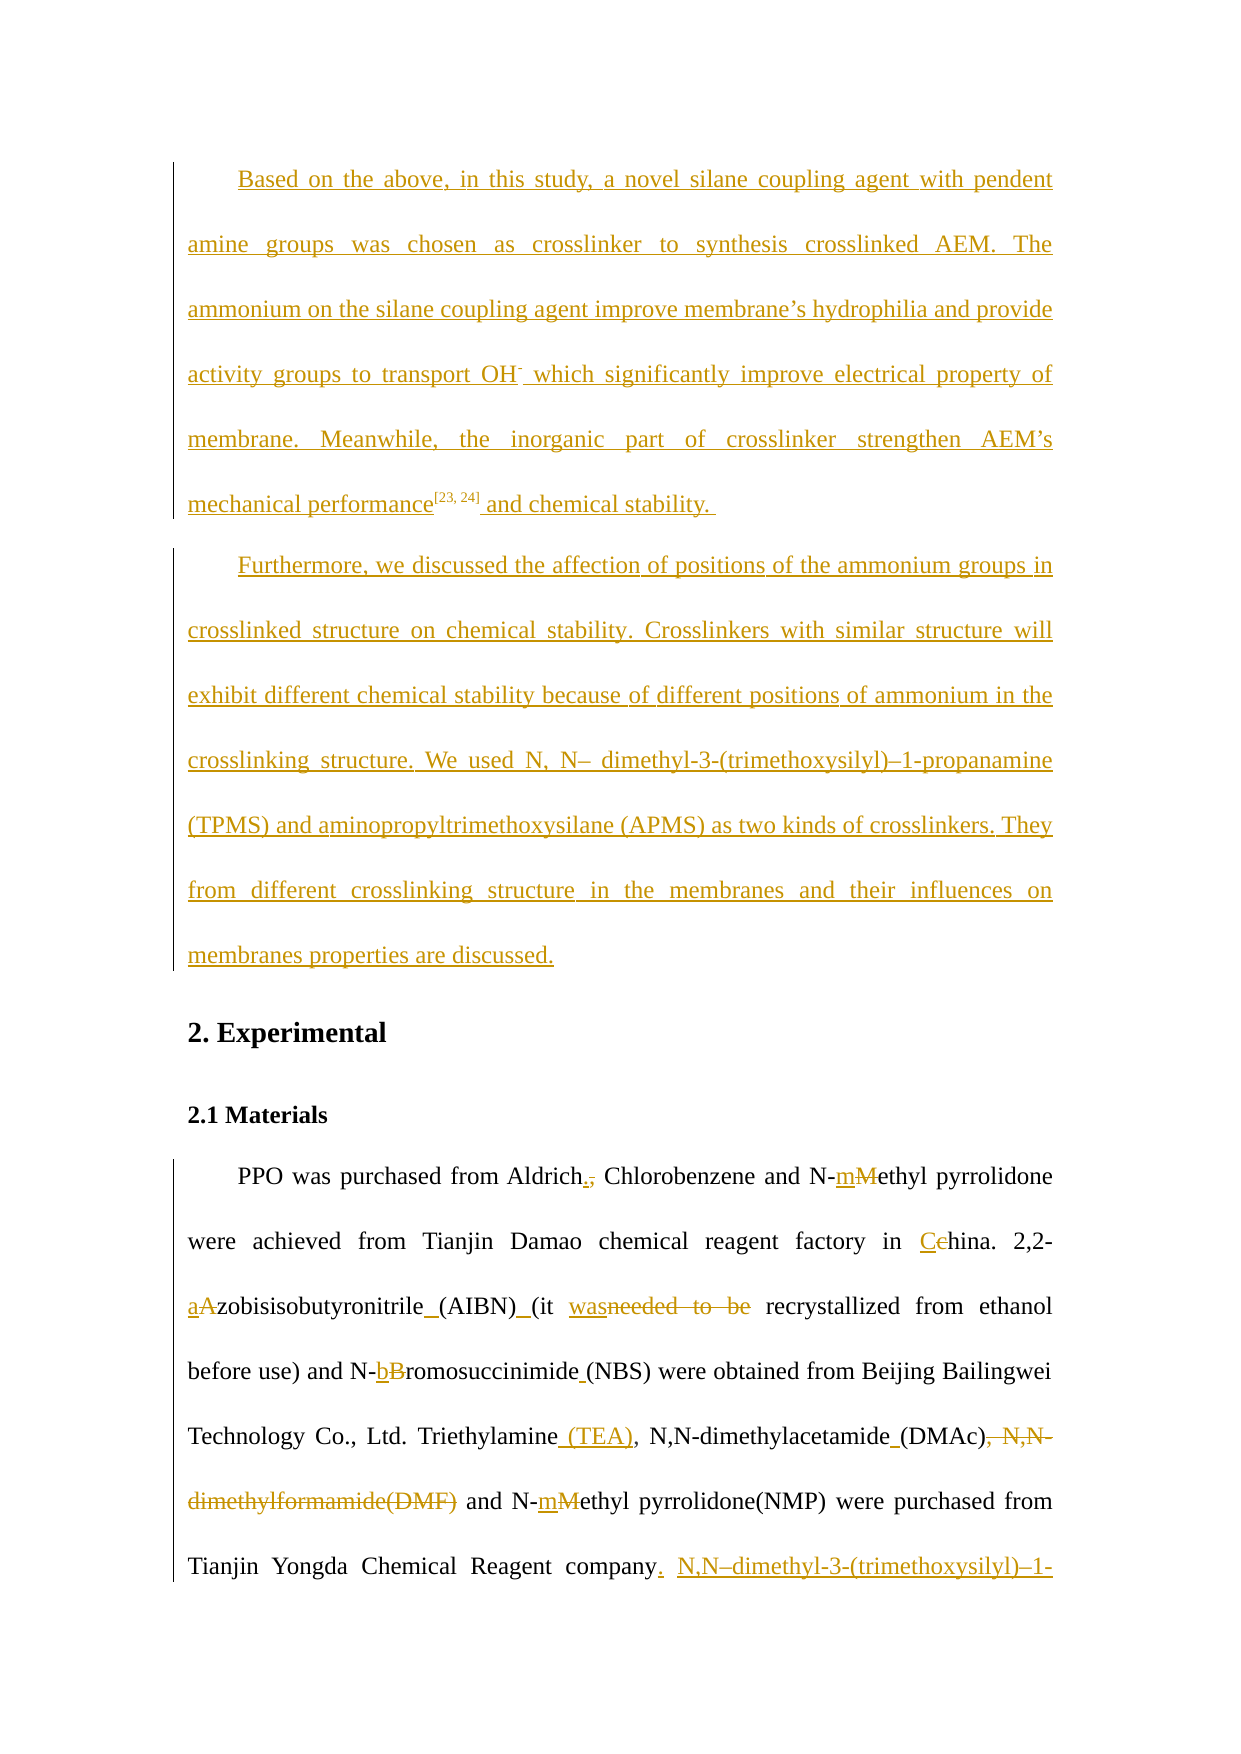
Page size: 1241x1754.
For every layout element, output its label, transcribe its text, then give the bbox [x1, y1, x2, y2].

text 2.1 Materials [187, 1098, 1053, 1131]
text 2. Experimental [187, 999, 1053, 1064]
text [187, 1159, 1053, 1582]
